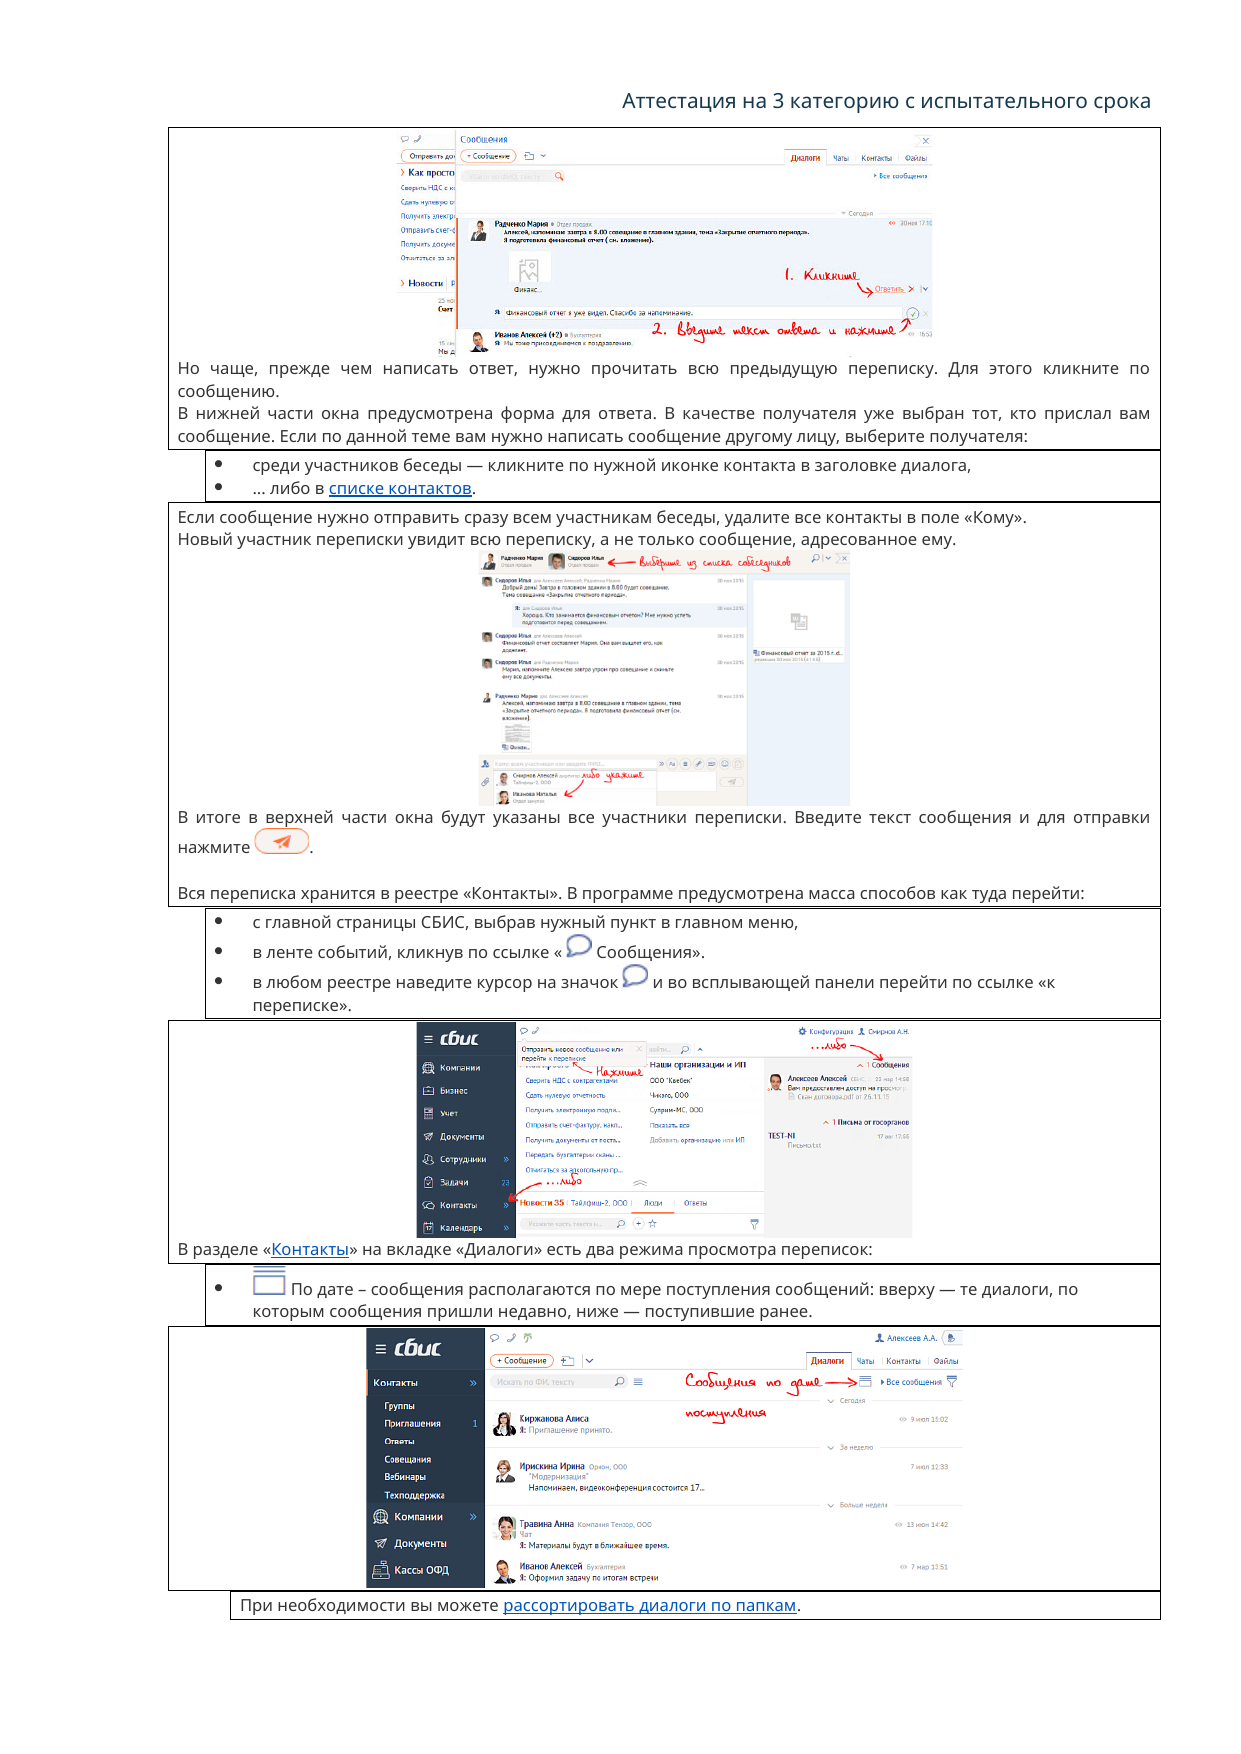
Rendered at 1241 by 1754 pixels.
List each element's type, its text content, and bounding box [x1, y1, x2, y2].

list ... либо в списке контактов. [206, 473, 1160, 501]
text В итоге в верхней части окна будут указаны все участники переписки. Введите текст сообщения и для отправки нажмите . [177, 805, 1152, 859]
text Если сообщение нужно отправить сразу всем участникам беседы, удалите все контакты в поле «Кому». [169, 503, 1160, 528]
picture [622, 963, 648, 989]
list По дате – сообщения располагаются по мере поступления сообщений: вверху — те диалоги, по которым сообщения пришли недавно, ниже — поступившие ранее. [206, 1265, 1160, 1325]
picture [366, 1328, 963, 1588]
picture [396, 130, 933, 357]
text Новый участник переписки увидит всю переписку, а не только сообщение, адресованное ему. [177, 528, 1152, 551]
list в ленте событий, кликнув по ссылке « Сообщения». [206, 930, 1160, 960]
text При необходимости вы можете рассортировать диалоги по папкам. [231, 1592, 1160, 1619]
picture [478, 550, 851, 806]
list в любом реестре наведите курсор на значок и во всплывающей панели перейти по ссылке «к переписке». [206, 960, 1160, 1018]
list среди участников беседы — кликните по нужной иконке контакта в заголовке диалога, [206, 451, 1160, 473]
list с главной страницы СБИС, выбрав нужный пункт в главном меню, [206, 909, 1160, 930]
picture [252, 1266, 287, 1295]
picture [254, 828, 309, 854]
text В нижней части окна предусмотрена форма для ответа. В качестве получателя уже выбран тот, кто прислал вам сообщение. Если по данной теме вам нужно написать сообщение другому лицу, выберите получателя: [169, 399, 1160, 449]
text Но чаще, прежде чем написать ответ, нужно прочитать всю предыдущую переписку. Для этого кликните по сообщению. [177, 356, 1152, 399]
text В разделе «Контакты» на вкладке «Диалоги» есть два режима просмотра переписок: [169, 1235, 1160, 1263]
text Вся переписка хранится в реестре «Контакты». В программе предусмотрена масса способов как туда перейти: [169, 878, 1160, 906]
picture [566, 933, 592, 959]
picture [416, 1022, 913, 1238]
